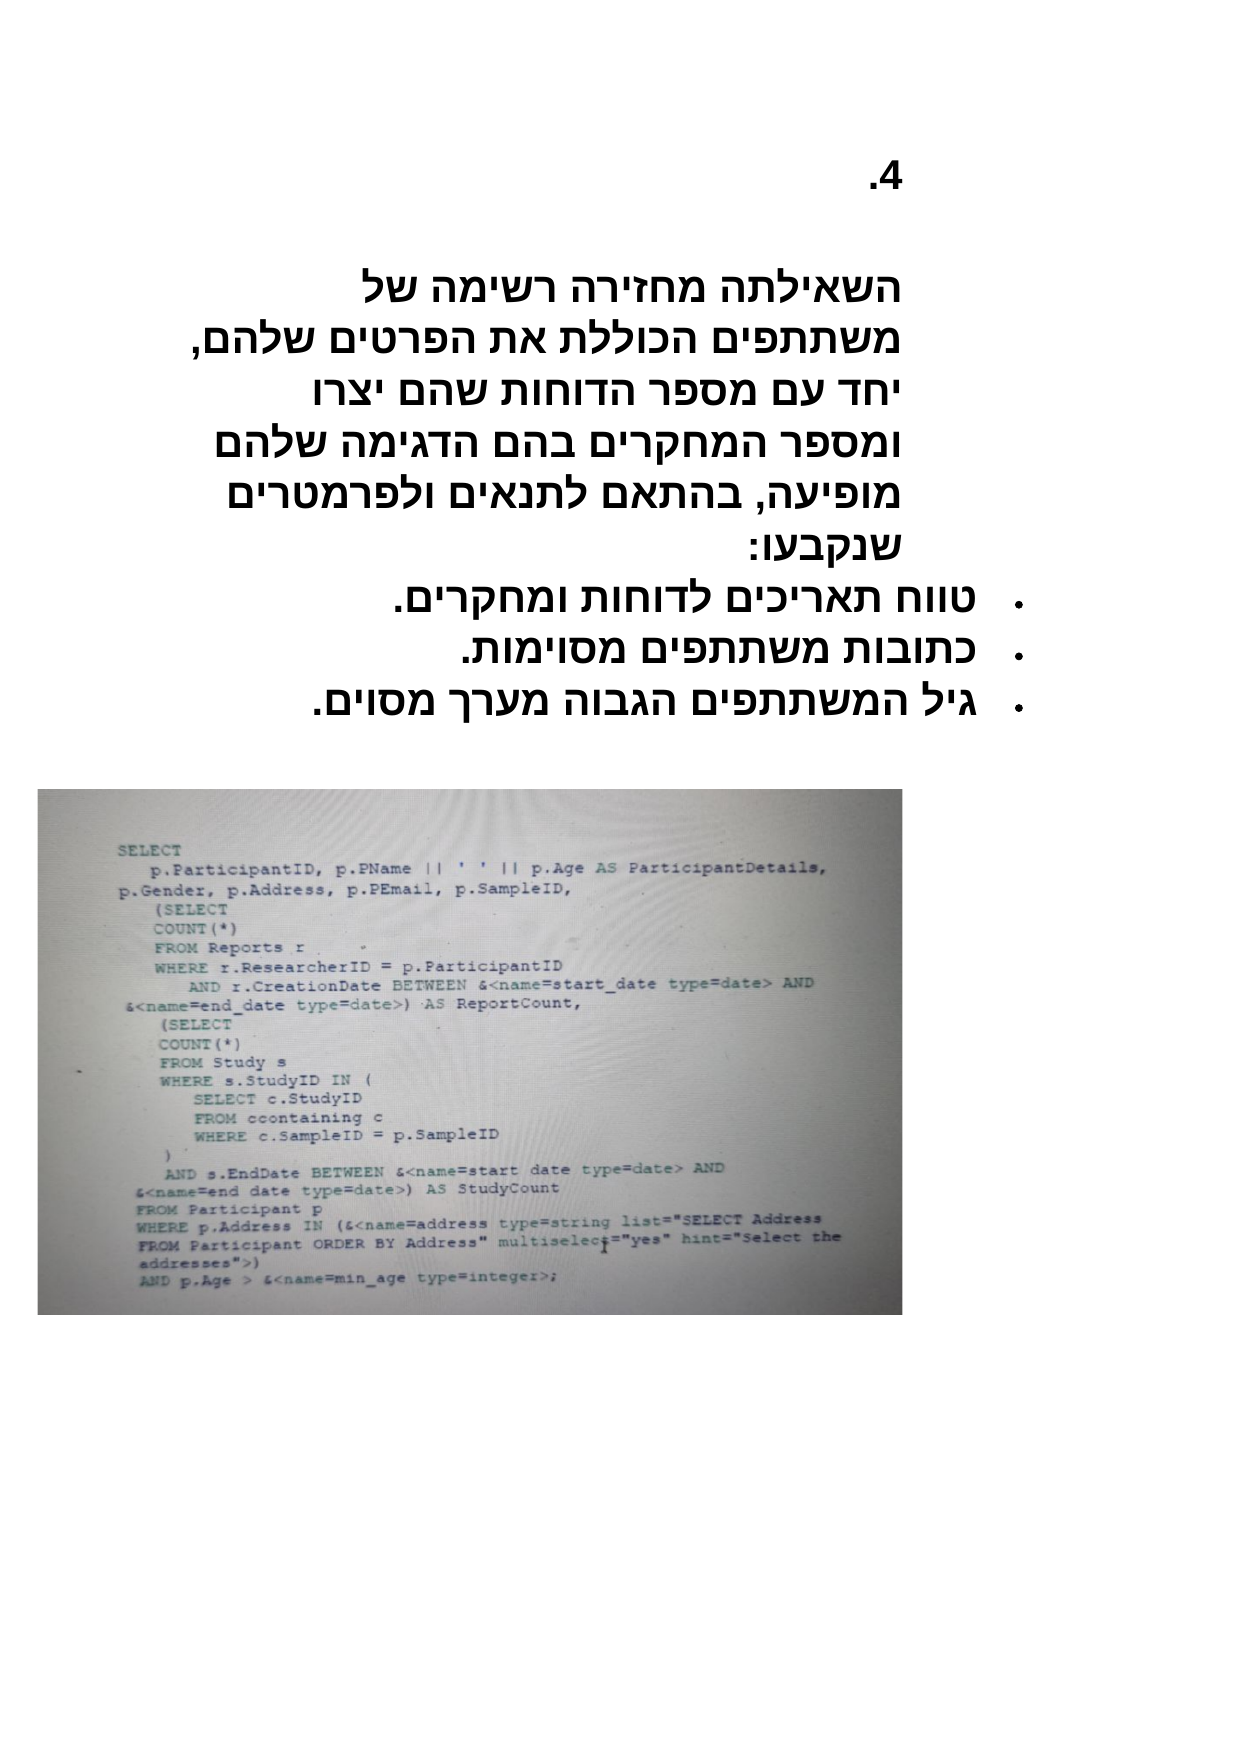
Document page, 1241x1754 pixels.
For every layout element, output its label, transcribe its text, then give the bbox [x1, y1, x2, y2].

list כתובות משתתפים מסוימות. [187, 624, 1015, 672]
list השאילתה מחזירה רשימה של משתתפים הכוללת את הפרטים שלהם, יחד עם מספר הדוחות שהם יצרו ומספר המחקרים בהם הדגימה שלהם מופיעה, בהתאם לתנאים ולפרמטרים שנקבעו: [187, 263, 903, 569]
list טווח תאריכים לדוחות ומחקרים. [187, 573, 1015, 621]
list גיל המשתתפים הגבוה מערך מסוים. [187, 676, 1015, 724]
picture [37, 789, 903, 1315]
list 4. [187, 150, 903, 198]
